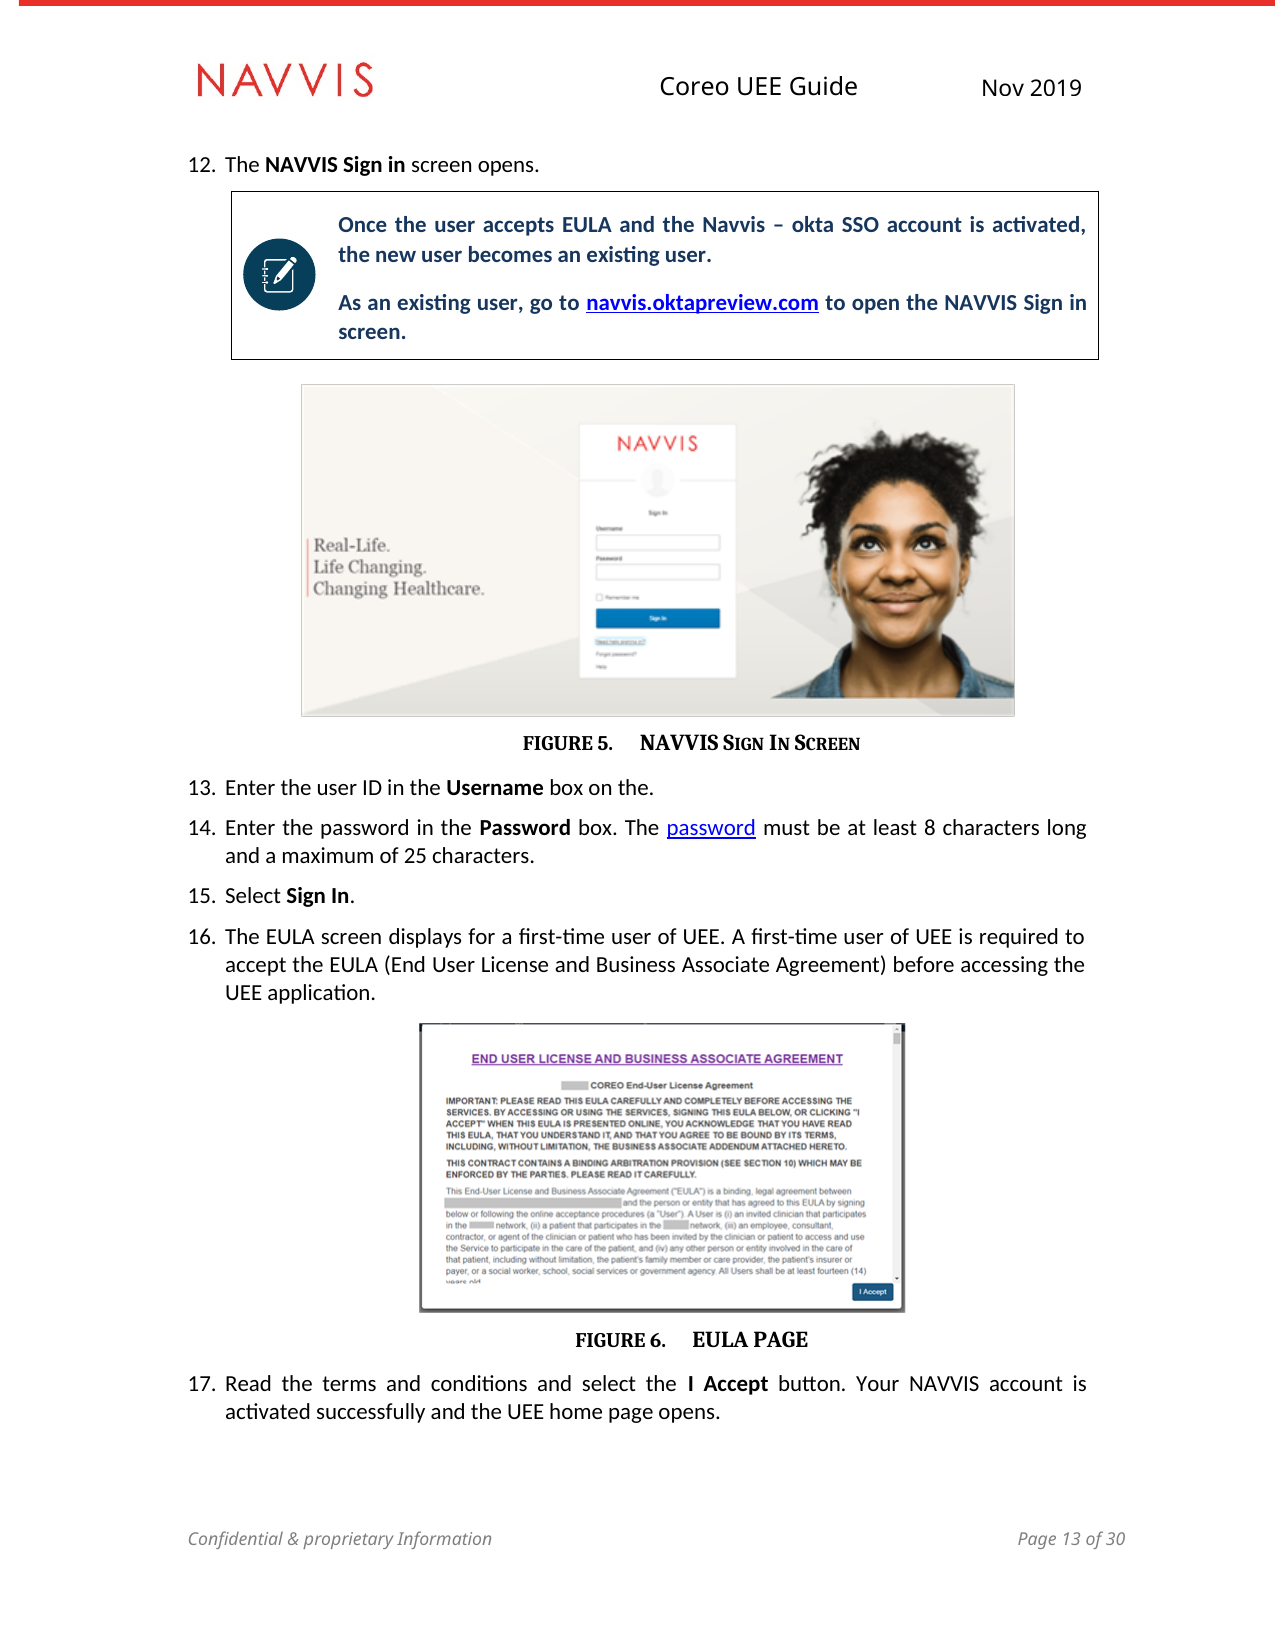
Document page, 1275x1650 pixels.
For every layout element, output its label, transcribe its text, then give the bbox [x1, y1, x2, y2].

list Enter the user ID in the Username box on the. [187, 773, 1087, 801]
text NAVVIS Sign In Screen [296, 730, 1087, 756]
list Read the terms and conditions and select the I Accept button. Your NAVVIS account is activated successfully and the UEE home page opens. [187, 1369, 1087, 1425]
table_header [232, 192, 327, 359]
list Select Sign In. [187, 882, 1087, 910]
table_header Once the user accepts EULA and the Navvis – okta SSO account is activated, the new user becomes an existing user. As an existing user, go to navvis.oktapreview.com to open the NAVVIS Sign in screen. [327, 192, 1098, 359]
list Enter the password in the Password box. The password must be at least 8 characters long and a maximum of 25 characters. [187, 813, 1087, 869]
picture [418, 1022, 907, 1314]
list The NAVVIS Sign in screen opens. [187, 150, 1087, 178]
text EULA PAGE [296, 1326, 1087, 1353]
picture [300, 383, 1016, 718]
list The EULA screen displays for a first-time user of UEE. A first-time user of UEE is required to accept the EULA (End User License and Business Associate Agreement) before accessing the UEE application. [187, 922, 1087, 1006]
picture [187, 55, 383, 104]
